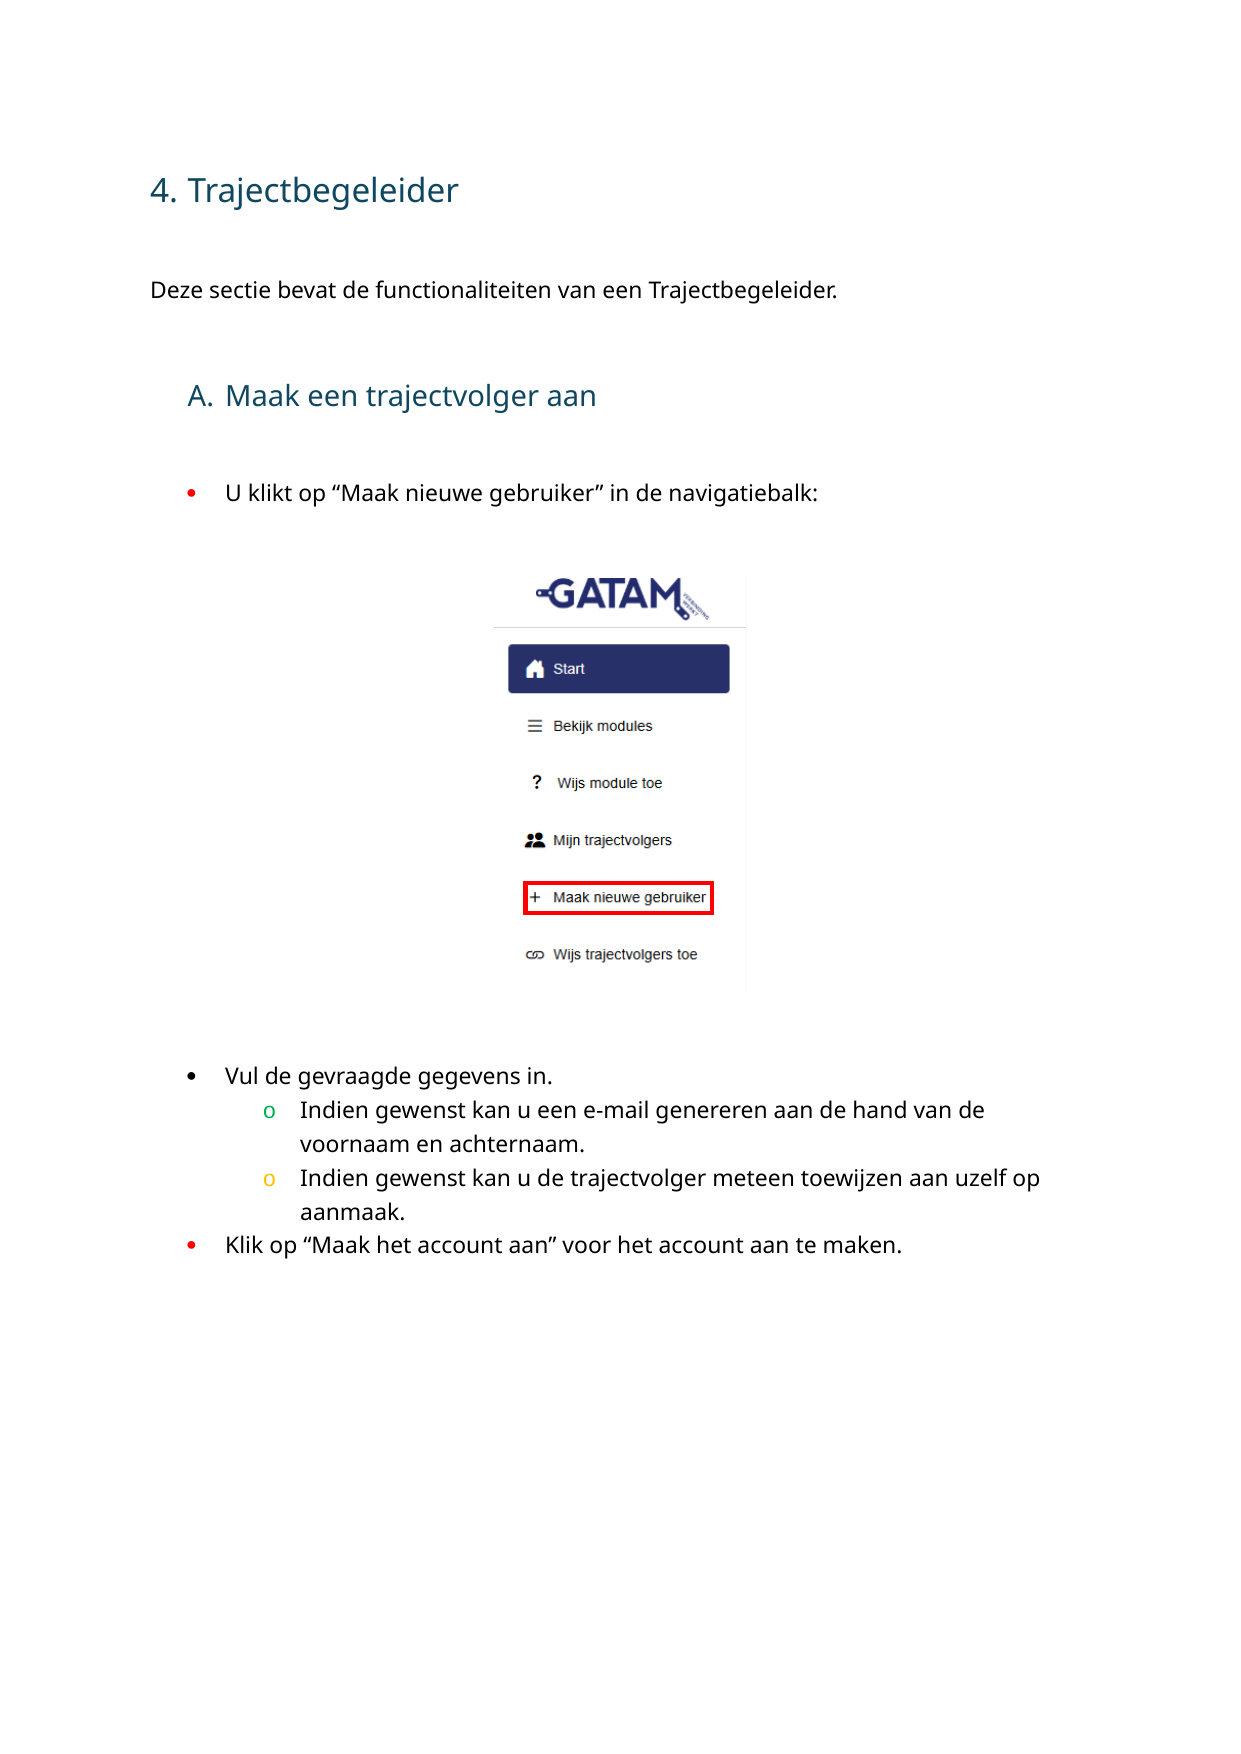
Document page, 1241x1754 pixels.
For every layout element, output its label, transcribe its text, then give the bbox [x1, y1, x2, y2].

text Deze sectie bevat de functionaliteiten van een Trajectbegeleider. [150, 274, 1090, 306]
list Vul de gevraagde gegevens in. [187, 1060, 1090, 1091]
picture [493, 577, 747, 991]
list Indien gewenst kan u een e-mail genereren aan de hand van de voornaam en achternaam. [262, 1094, 1090, 1159]
list Indien gewenst kan u de trajectvolger meteen toewijzen aan uzelf op aanmaak. [262, 1162, 1090, 1227]
list U klikt op “Maak nieuwe gebruiker” in de navigatiebalk: [187, 477, 1090, 508]
subtitle Maak een trajectvolger aan [187, 375, 1090, 415]
subtitle Trajectbegeleider [150, 167, 1090, 212]
list Klik op “Maak het account aan” voor het account aan te maken. [187, 1229, 1090, 1260]
